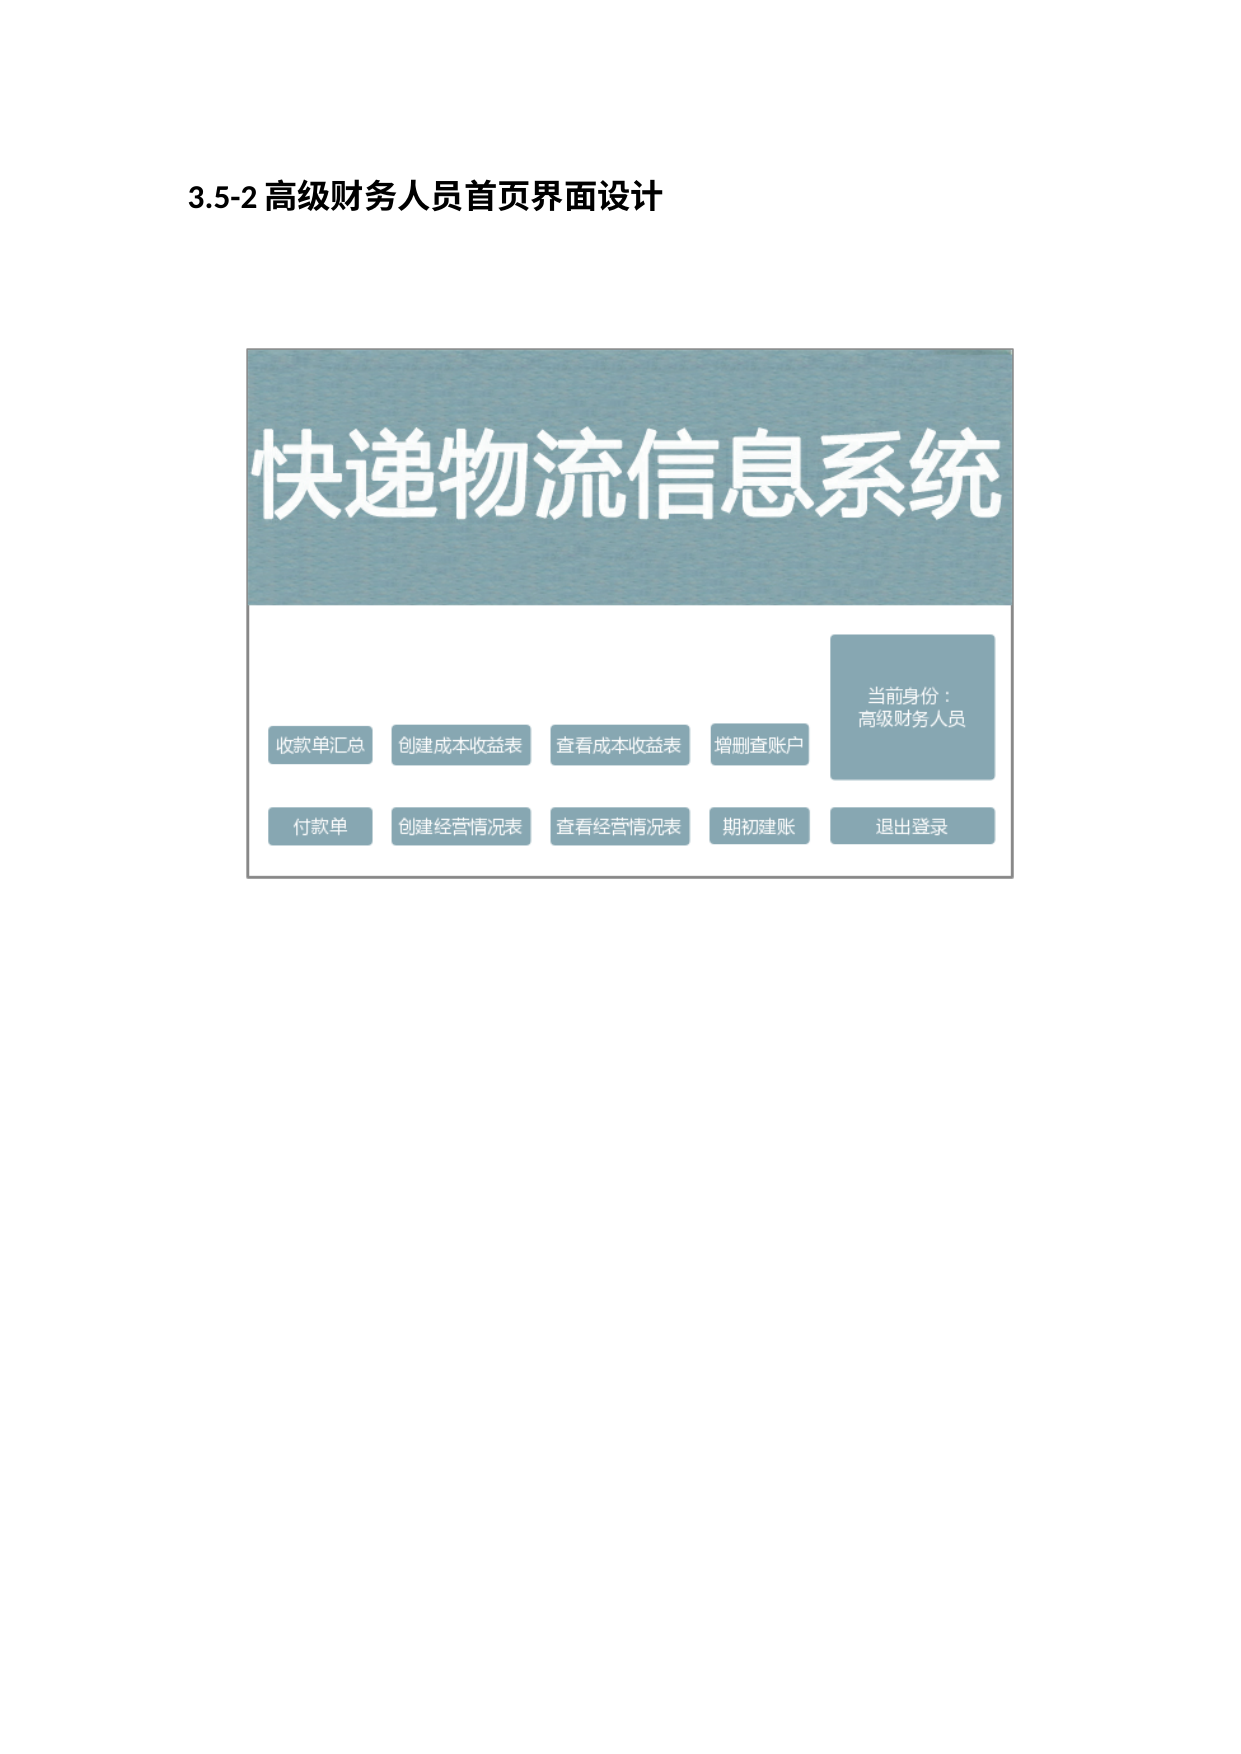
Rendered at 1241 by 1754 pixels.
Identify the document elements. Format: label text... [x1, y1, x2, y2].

subtitle 3.5-2高级财务人员首页界面设计 [187, 162, 1053, 227]
picture [187, 289, 1053, 918]
